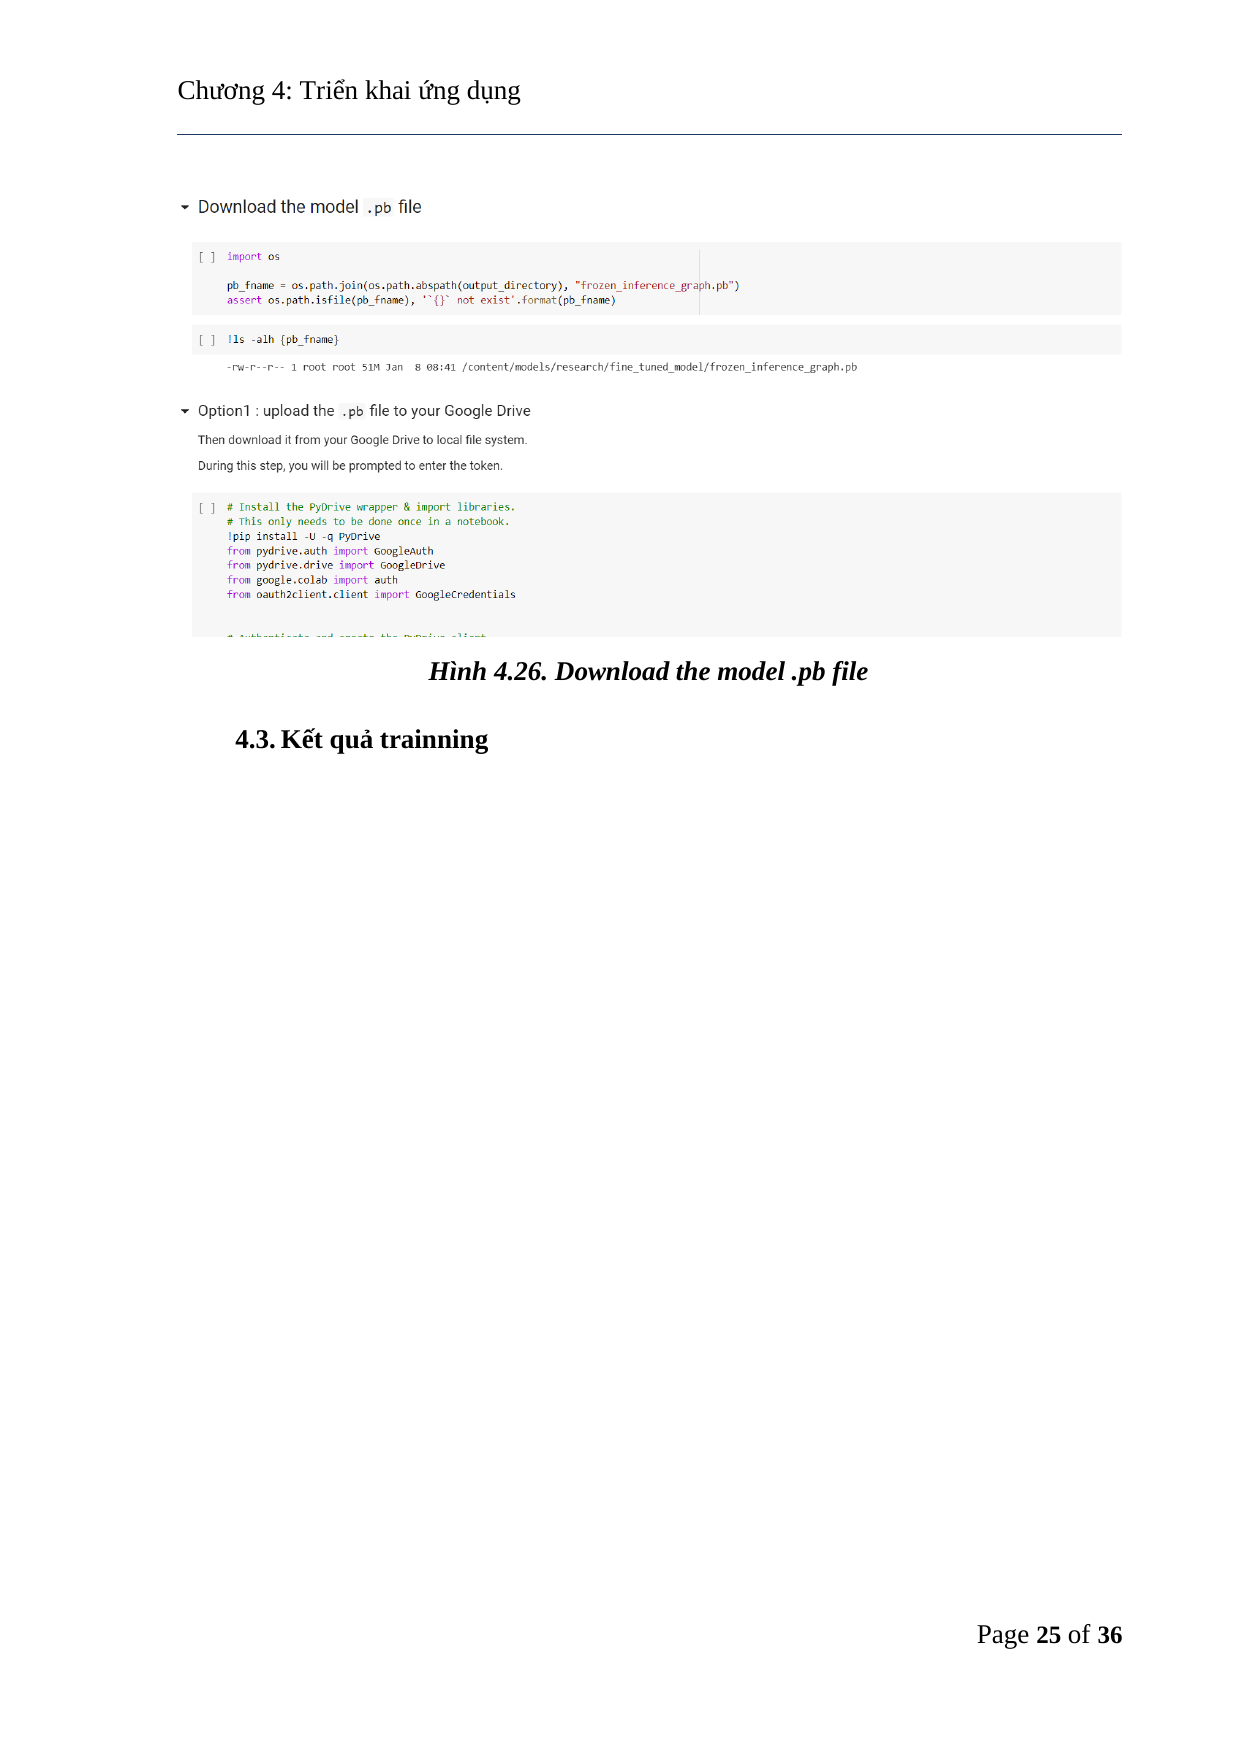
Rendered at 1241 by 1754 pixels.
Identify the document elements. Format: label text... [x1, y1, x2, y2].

subtitle Kết quả trainning [235, 723, 1122, 754]
picture [177, 177, 1123, 637]
text Hình 4.15. Download the model .pb file [177, 655, 1122, 686]
